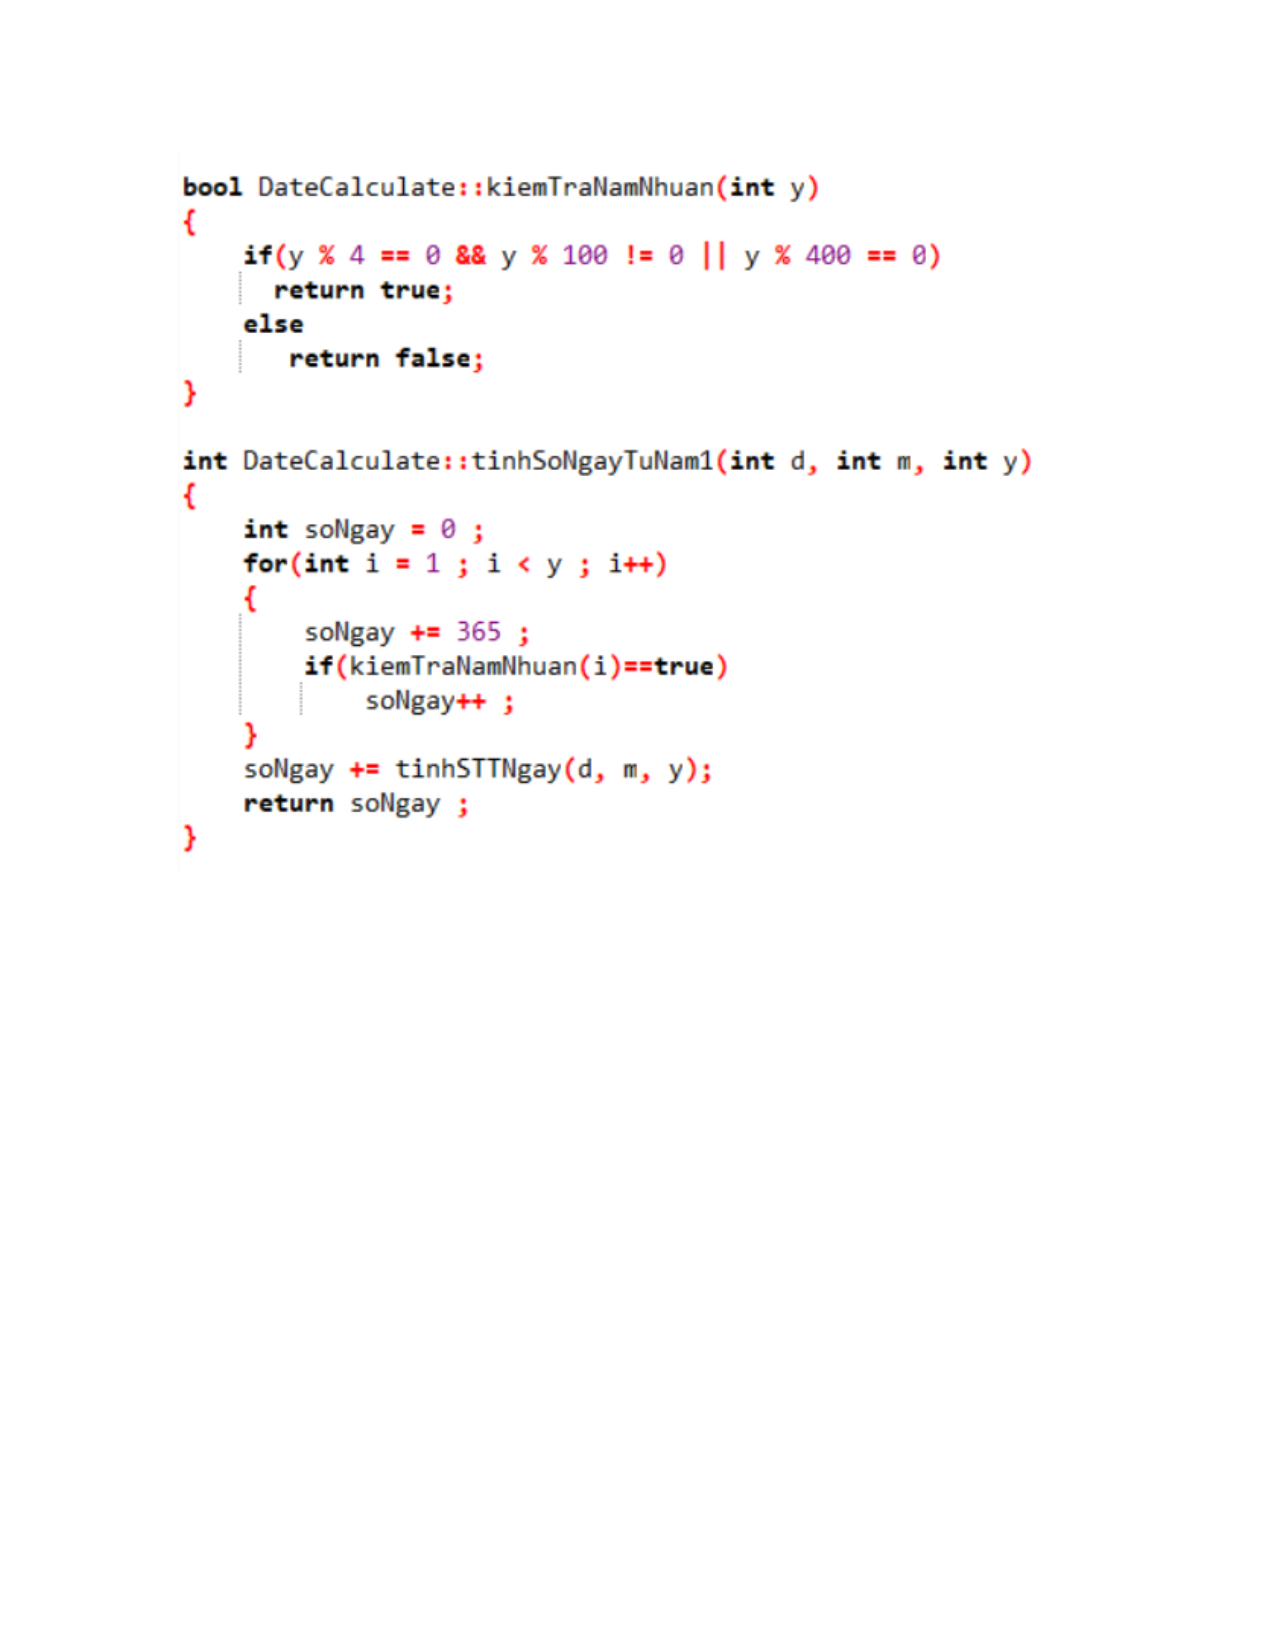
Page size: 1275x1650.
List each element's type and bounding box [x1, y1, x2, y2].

picture [178, 150, 1154, 873]
